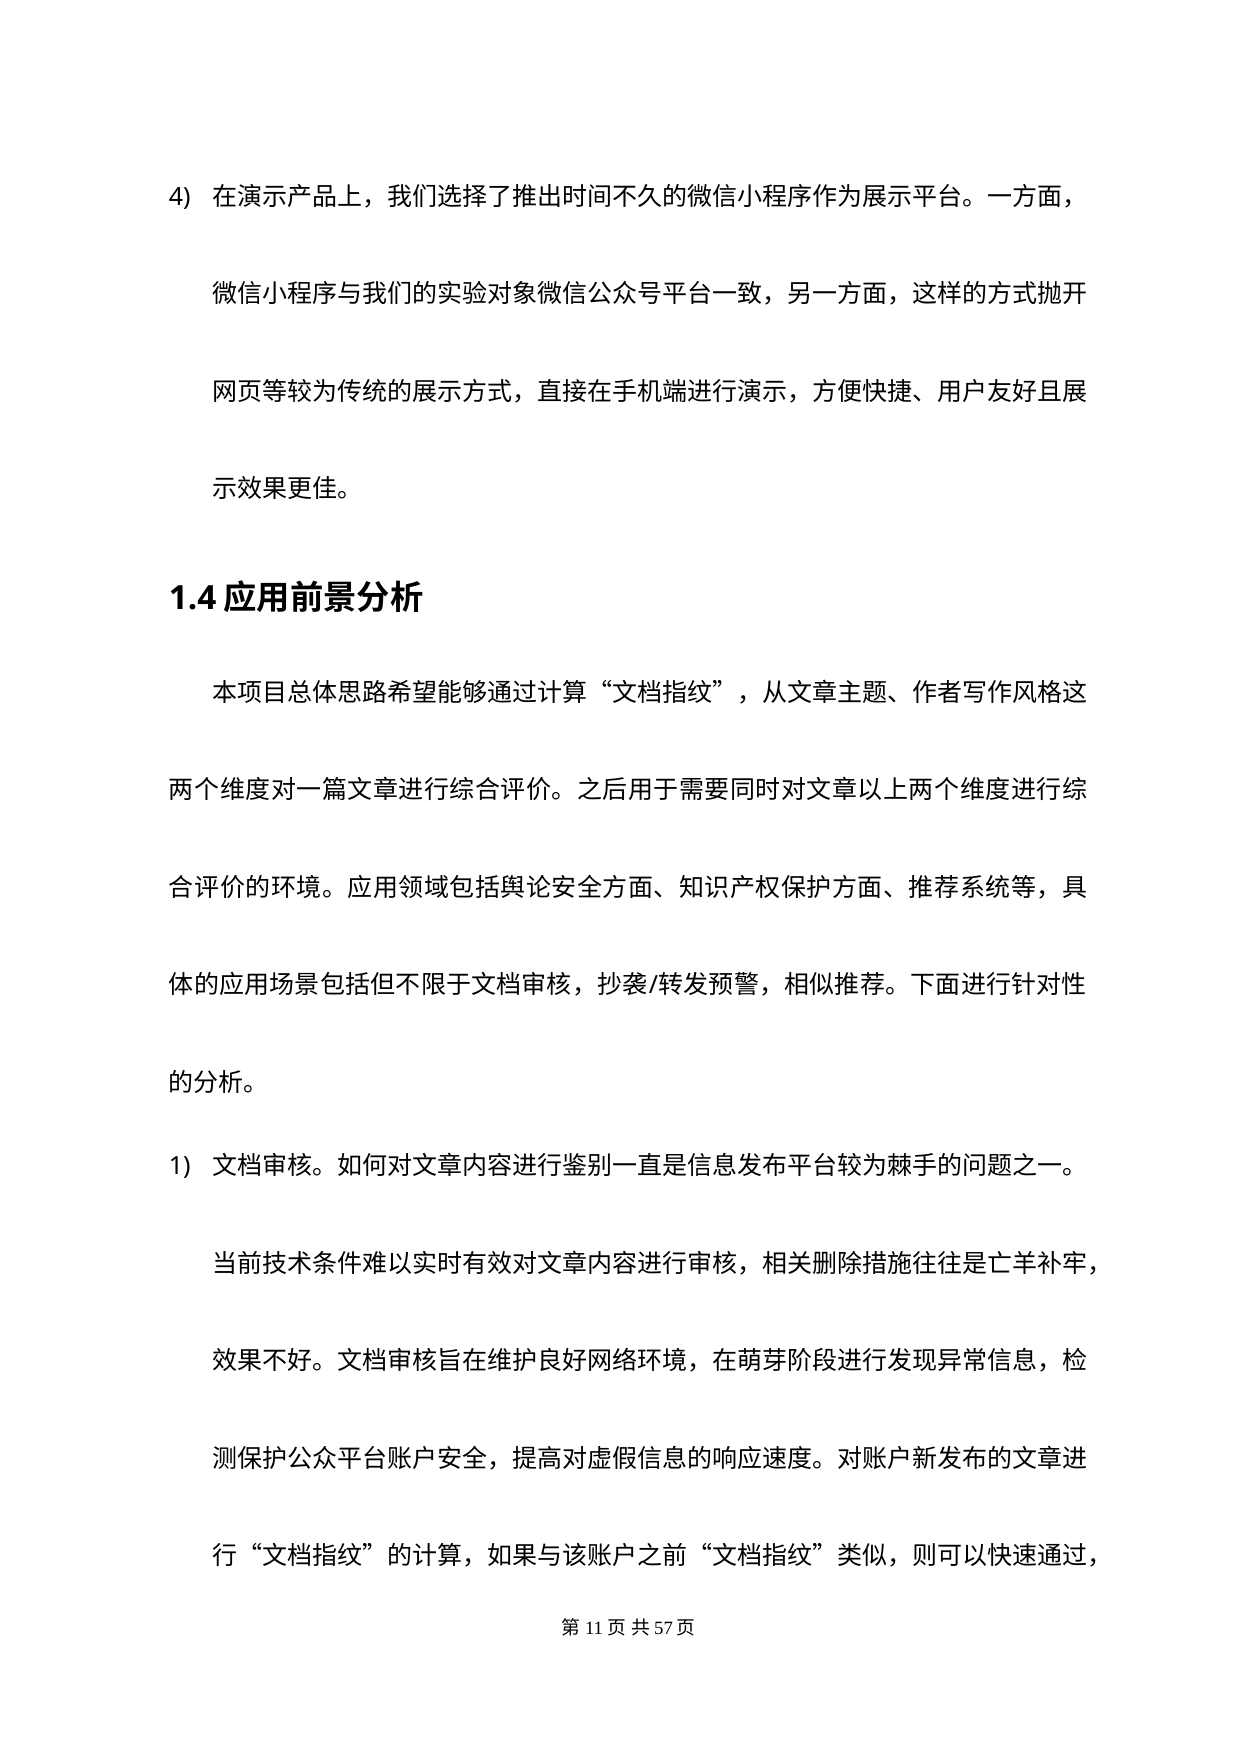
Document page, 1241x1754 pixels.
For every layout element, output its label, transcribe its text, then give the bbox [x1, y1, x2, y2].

list 在演示产品上，我们选择了推出时间不久的微信小程序作为展示平台。一方面，微信小程序与我们的实验对象微信公众号平台一致，另一方面，这样的方式抛开网页等较为传统的展示方式，直接在手机端进行演示，方便快捷、用户友好且展示效果更佳。 [169, 162, 1087, 519]
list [169, 1131, 1087, 1586]
text 本项目总体思路希望能够通过计算“文档指纹”，从文章主题、作者写作风格这两个维度对一篇文章进行综合评价。之后用于需要同时对文章以上两个维度进行综合评价的环境。应用领域包括舆论安全方面、知识产权保护方面、推荐系统等，具体的应用场景包括但不限于文档审核，抄袭/转发预警，相似推荐。下面进行针对性的分析。 [169, 658, 1087, 1113]
title 1.4应用前景分析 [169, 563, 1087, 628]
